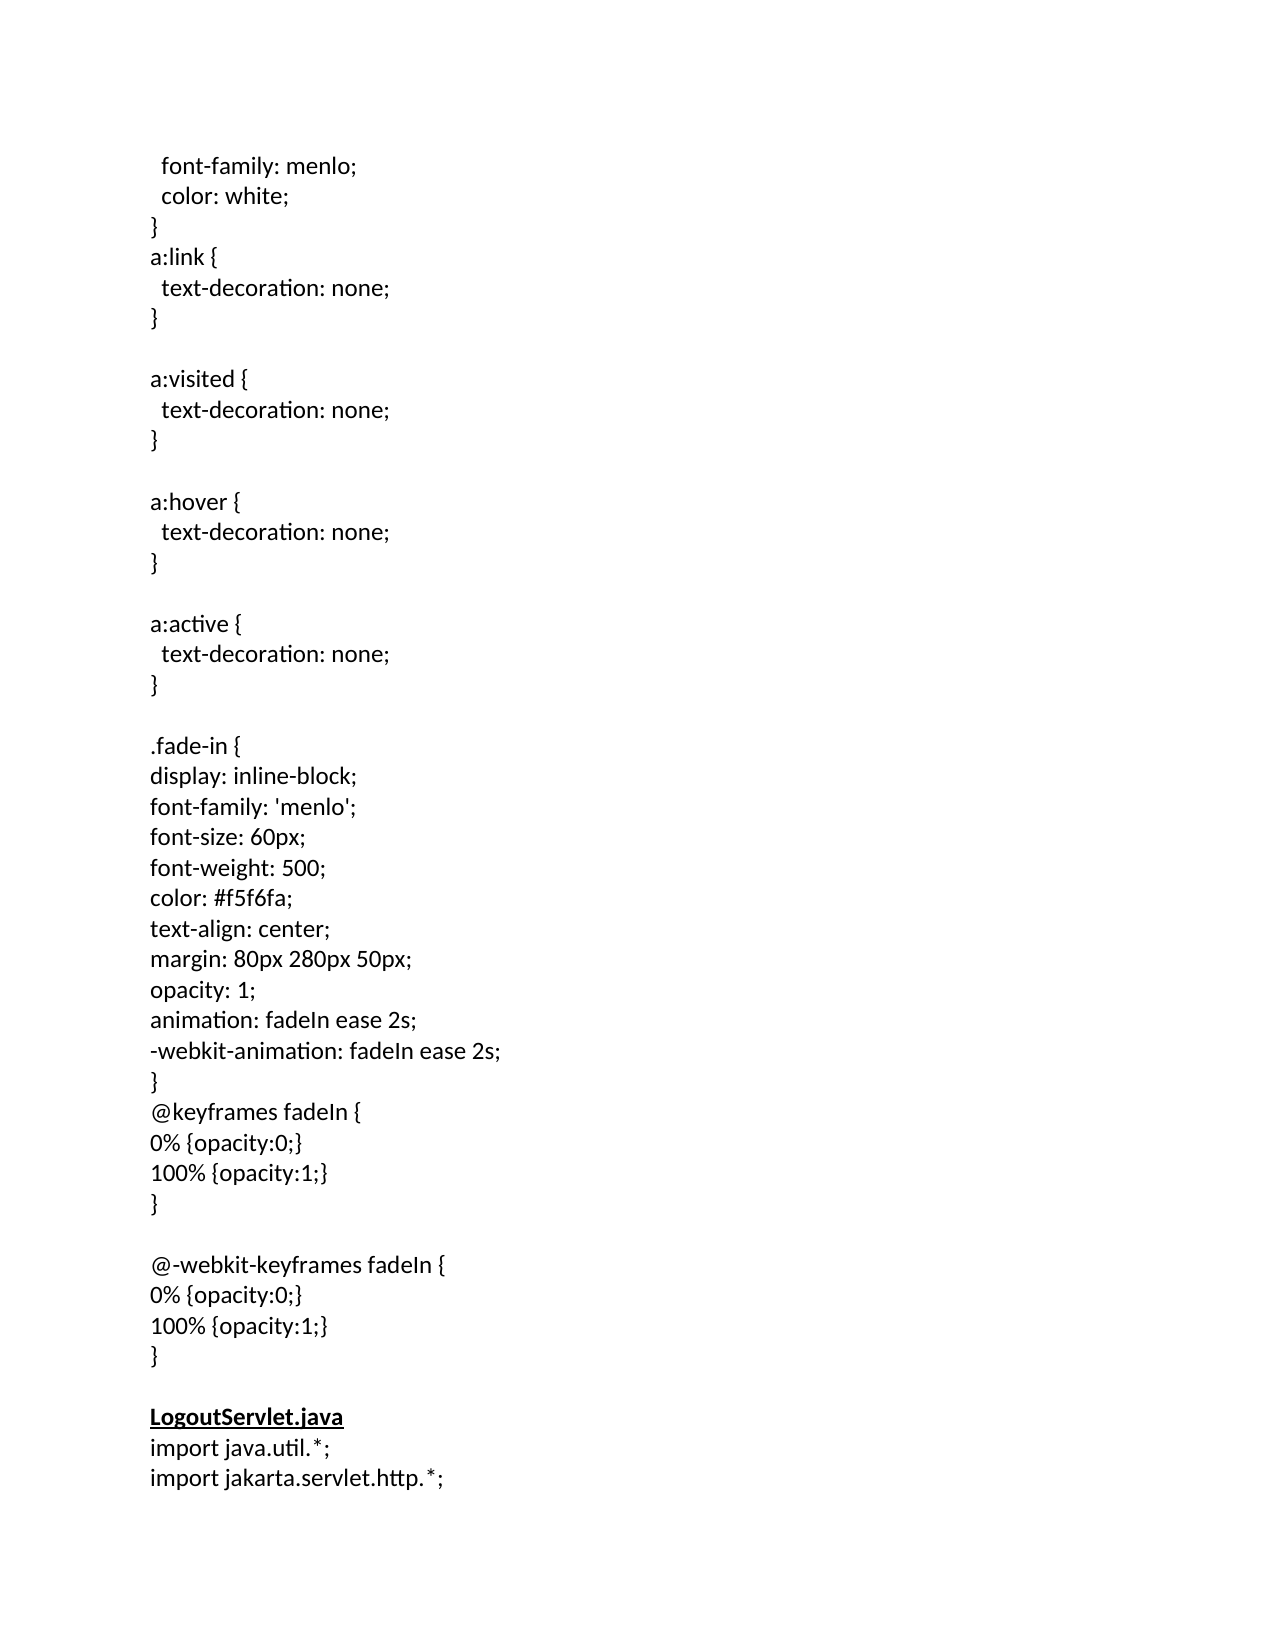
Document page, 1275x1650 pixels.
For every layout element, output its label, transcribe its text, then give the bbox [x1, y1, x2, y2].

text } [150, 425, 1125, 455]
text } [150, 1188, 1125, 1218]
text 100% {opacity:1;} [150, 1157, 1125, 1188]
text import jakarta.servlet.http.*; [150, 1462, 1125, 1493]
text import java.util.*; [150, 1432, 1125, 1462]
text } [150, 547, 1125, 577]
text font-size: 60px; [150, 821, 1125, 852]
text } [150, 211, 1125, 242]
text margin: 80px 280px 50px; [150, 943, 1125, 974]
text text-align: center; [150, 913, 1125, 943]
text a:visited { [150, 364, 1125, 394]
text a:link { [150, 242, 1125, 272]
text 100% {opacity:1;} [150, 1310, 1125, 1340]
text font-family: menlo; [150, 150, 1125, 181]
text LogoutServlet.java [150, 1401, 1125, 1432]
text color: #f5f6fa; [150, 882, 1125, 913]
text } [150, 303, 1125, 333]
text animation: fadeIn ease 2s; [150, 1004, 1125, 1035]
text a:active { [150, 608, 1125, 638]
text } [150, 1340, 1125, 1371]
text text-decoration: none; [150, 638, 1125, 669]
text a:hover { [150, 486, 1125, 516]
text text-decoration: none; [150, 272, 1125, 303]
text @-webkit-keyframes fadeIn { [150, 1249, 1125, 1279]
text color: white; [150, 181, 1125, 211]
text @keyframes fadeIn { [150, 1096, 1125, 1127]
text -webkit-animation: fadeIn ease 2s; [150, 1035, 1125, 1066]
text font-weight: 500; [150, 852, 1125, 882]
text opacity: 1; [150, 974, 1125, 1004]
text font-family: 'menlo'; [150, 791, 1125, 821]
text 0% {opacity:0;} [150, 1279, 1125, 1310]
text .fade-in { [150, 730, 1125, 760]
text } [150, 669, 1125, 699]
text display: inline-block; [150, 760, 1125, 791]
text } [150, 1066, 1125, 1096]
text text-decoration: none; [150, 516, 1125, 547]
text text-decoration: none; [150, 394, 1125, 425]
text 0% {opacity:0;} [150, 1127, 1125, 1157]
